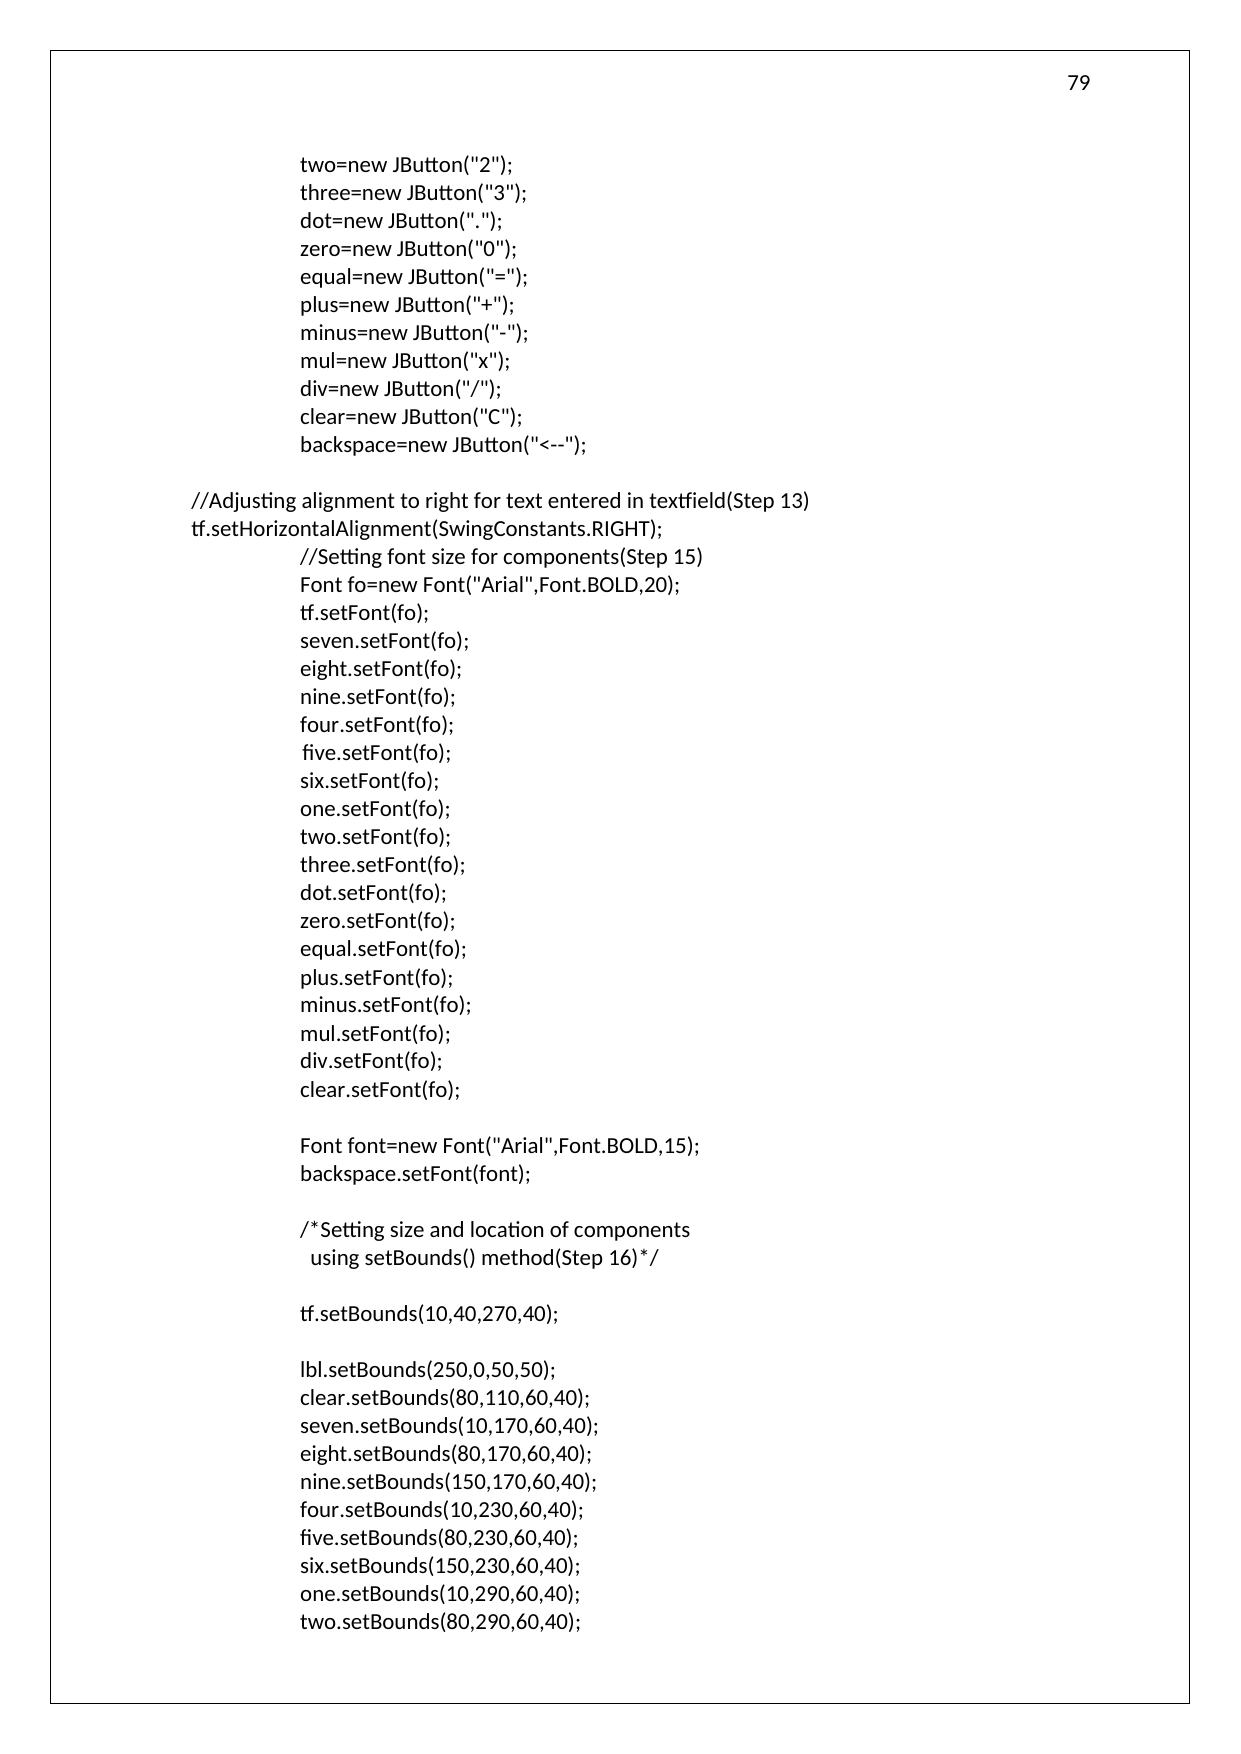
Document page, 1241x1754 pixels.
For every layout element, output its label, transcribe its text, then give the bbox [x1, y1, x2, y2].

text //Adjusting alignment to right for text entered in textfield(Step 13) [150, 486, 1090, 514]
text /*Setting size and location of components [150, 1215, 1090, 1243]
text div=new JButton("/"); [150, 374, 1090, 402]
text Font fo=new Font("Arial",Font.BOLD,20); [150, 570, 1090, 598]
text lbl.setBounds(250,0,50,50); [150, 1355, 1090, 1383]
text plus.setFont(fo); [150, 963, 1090, 991]
text nine.setBounds(150,170,60,40); [150, 1467, 1090, 1495]
text six.setBounds(150,230,60,40); [150, 1551, 1090, 1579]
text clear.setBounds(80,110,60,40); [150, 1383, 1090, 1411]
text four.setFont(fo); [150, 710, 1090, 738]
text zero=new JButton("0"); [150, 234, 1090, 262]
text eight.setFont(fo); [150, 654, 1090, 682]
text equal=new JButton("="); [150, 262, 1090, 290]
text seven.setBounds(10,170,60,40); [150, 1411, 1090, 1439]
text seven.setFont(fo); [150, 626, 1090, 654]
text one.setBounds(10,290,60,40); [150, 1579, 1090, 1607]
text clear.setFont(fo); [150, 1075, 1090, 1103]
text clear=new JButton("C"); [150, 402, 1090, 430]
text backspace=new JButton("<--"); [150, 430, 1090, 458]
text two.setBounds(80,290,60,40); [150, 1607, 1090, 1635]
text tf.setHorizontalAlignment(SwingConstants.RIGHT); [150, 514, 1090, 542]
text plus=new JButton("+"); [150, 290, 1090, 318]
text dot=new JButton("."); [150, 206, 1090, 234]
text two=new JButton("2"); [150, 150, 1090, 178]
text tf.setBounds(10,40,270,40); [150, 1299, 1090, 1327]
text nine.setFont(fo); [150, 682, 1090, 710]
text Font font=new Font("Arial",Font.BOLD,15); [150, 1131, 1090, 1159]
text div.setFont(fo); [150, 1047, 1090, 1075]
text six.setFont(fo); [150, 766, 1090, 794]
text three.setFont(fo); [150, 851, 1090, 878]
text three=new JButton("3"); [150, 178, 1090, 206]
text mul.setFont(fo); [150, 1019, 1090, 1047]
text five.setFont(fo); [150, 738, 1090, 766]
text dot.setFont(fo); [150, 878, 1090, 907]
text one.setFont(fo); [150, 794, 1090, 822]
text four.setBounds(10,230,60,40); [150, 1495, 1090, 1523]
text equal.setFont(fo); [150, 934, 1090, 963]
text zero.setFont(fo); [150, 907, 1090, 934]
text tf.setFont(fo); [150, 598, 1090, 626]
text eight.setBounds(80,170,60,40); [150, 1439, 1090, 1467]
text minus.setFont(fo); [150, 991, 1090, 1019]
text mul=new JButton("x"); [150, 346, 1090, 374]
text two.setFont(fo); [150, 822, 1090, 851]
text backspace.setFont(font); [150, 1159, 1090, 1187]
text using setBounds() method(Step 16)*/ [150, 1243, 1090, 1271]
text minus=new JButton("-"); [150, 318, 1090, 346]
text five.setBounds(80,230,60,40); [150, 1523, 1090, 1551]
text //Setting font size for components(Step 15) [150, 542, 1090, 570]
